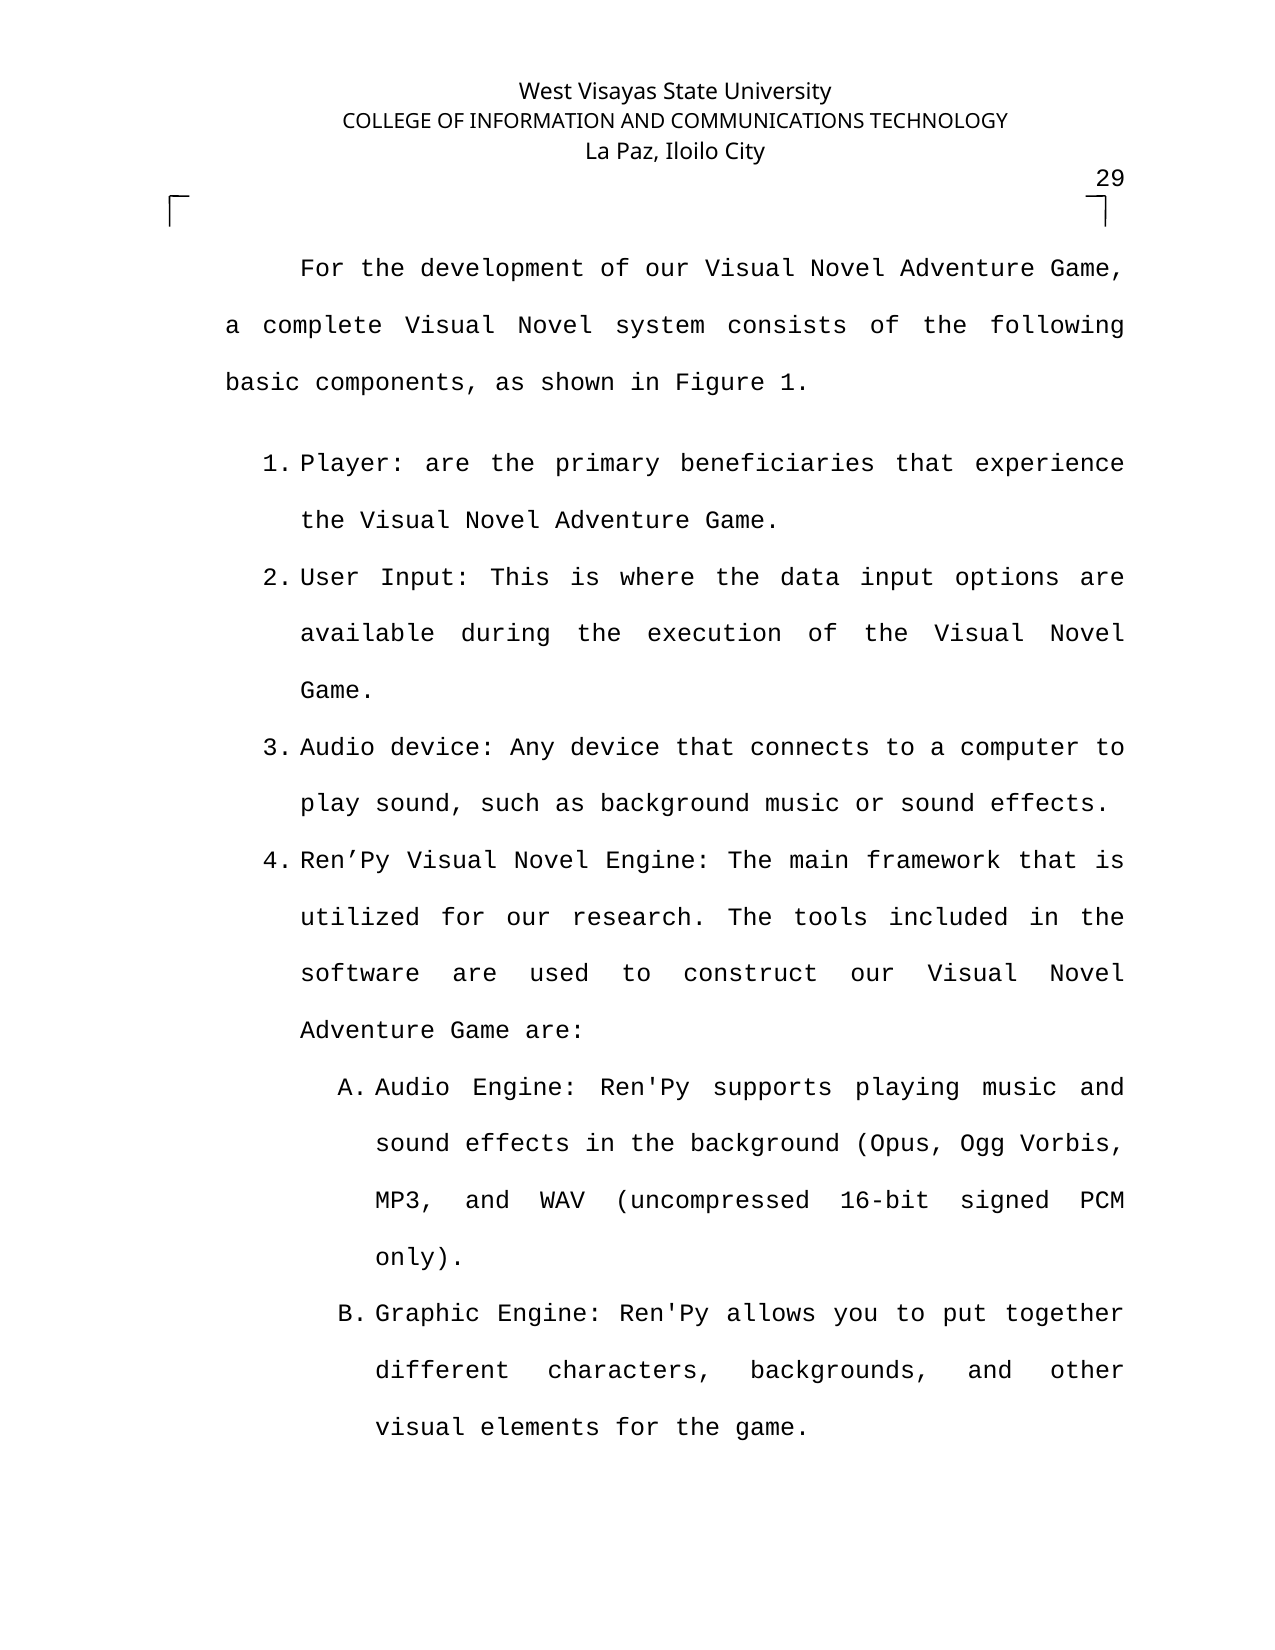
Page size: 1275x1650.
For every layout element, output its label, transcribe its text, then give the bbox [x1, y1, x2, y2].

list User Input: This is where the data input options are available during the execution of the Visual Novel Game. [262, 564, 1125, 706]
list Graphic Engine: Ren'Py allows you to put together different characters, backgrounds, and other visual elements for the game. [337, 1301, 1125, 1442]
list Audio device: Any device that connects to a computer to play sound, such as background music or sound effects. [262, 734, 1125, 819]
list Audio Engine: Ren'Py supports playing music and sound effects in the background (Opus, Ogg Vorbis, MP3, and WAV (uncompressed 16-bit signed PCM only). [337, 1074, 1125, 1272]
text For the development of our Visual Novel Adventure Game, a complete Visual Novel system consists of the following basic components, as shown in Figure 1. [225, 225, 1125, 397]
list Ren’Py Visual Novel Engine: The main framework that is utilized for our research. The tools included in the software are used to construct our Visual Novel Adventure Game are: [262, 847, 1125, 1046]
list Player: are the primary beneficiaries that experience the Visual Novel Adventure Game. [262, 451, 1125, 536]
